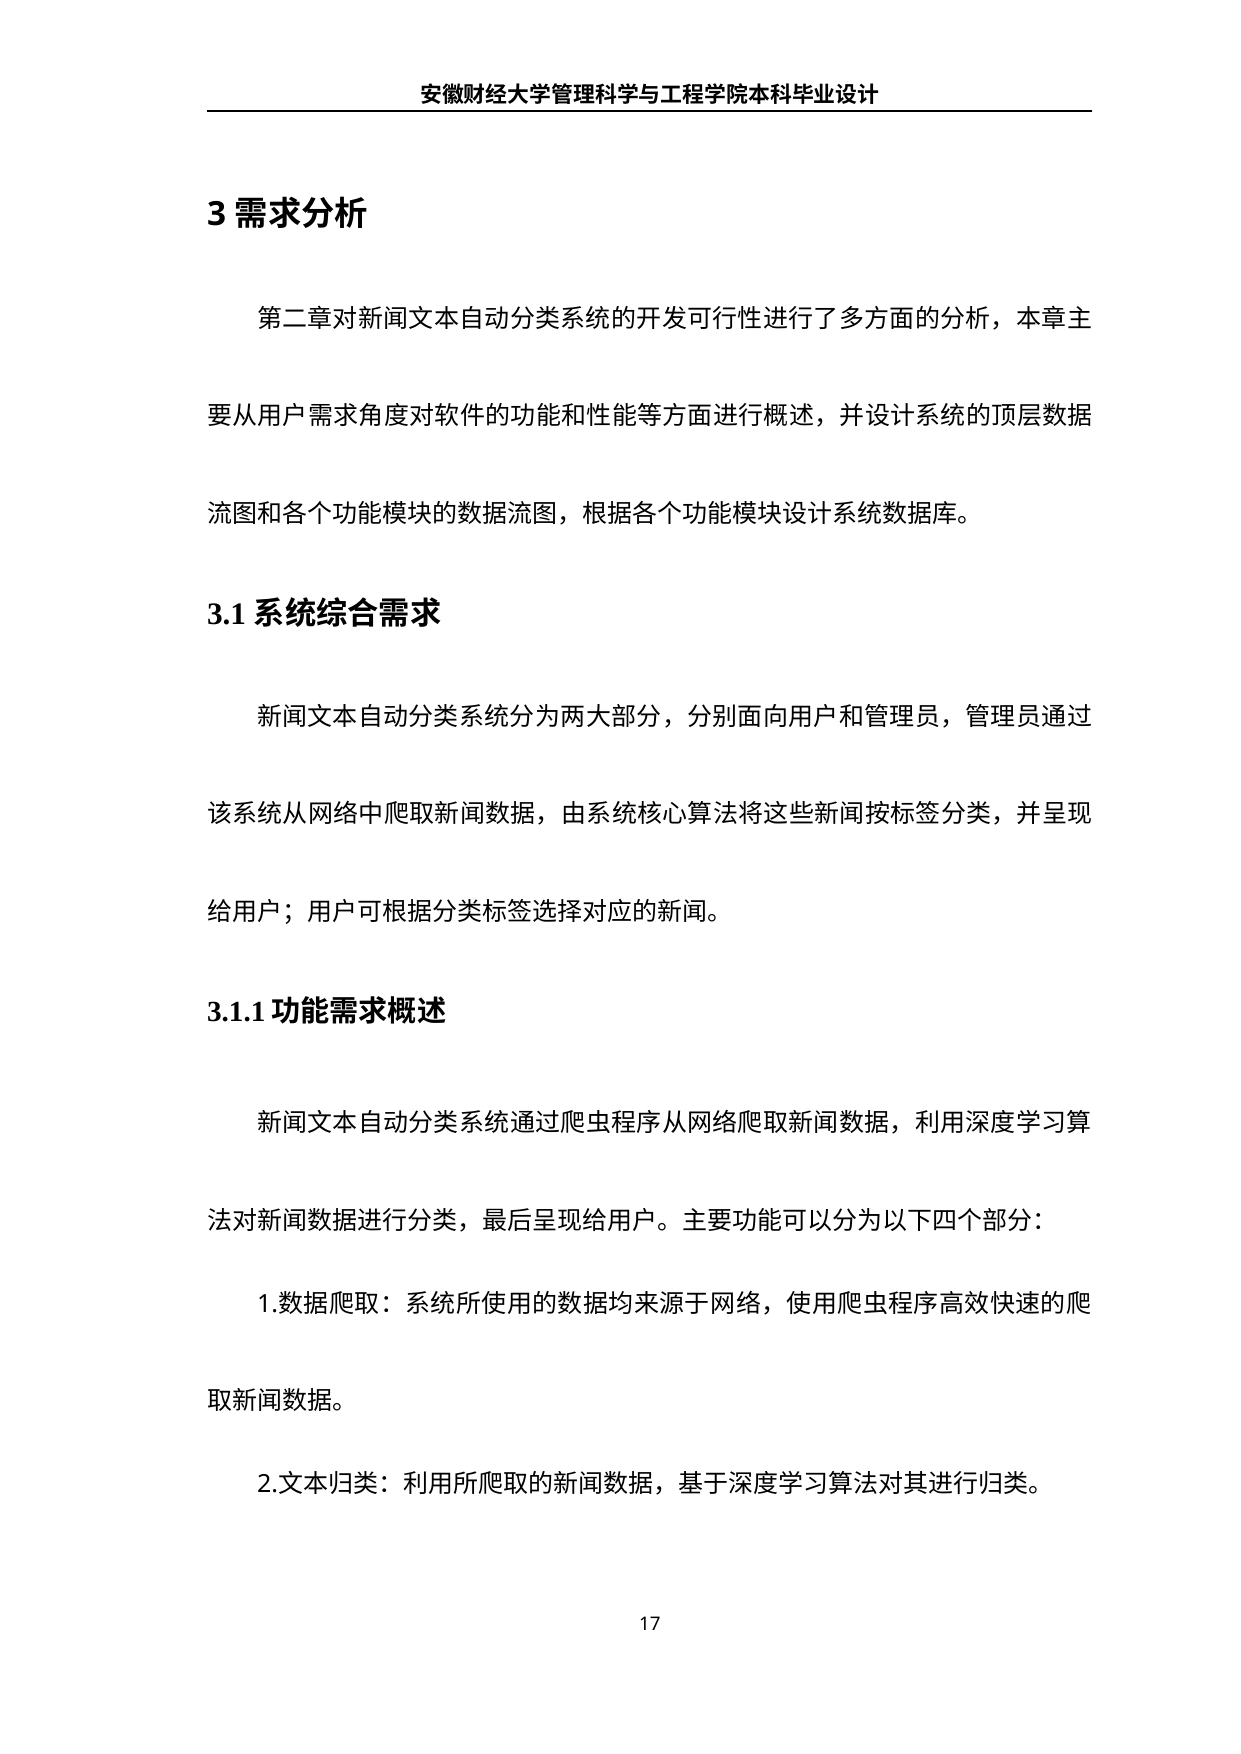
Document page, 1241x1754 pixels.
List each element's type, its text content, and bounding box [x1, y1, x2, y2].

text 2.文本归类：利用所爬取的新闻数据，基于深度学习算法对其进行归类。 [207, 1449, 1092, 1514]
subtitle 3 需求分析 [207, 178, 1092, 243]
subtitle 3.1 系统综合需求 [207, 578, 1092, 643]
subtitle 3.1.1功能需求概述 [207, 976, 1092, 1041]
text 1.数据爬取：系统所使用的数据均来源于网络，使用爬虫程序高效快速的爬取新闻数据。 [207, 1269, 1092, 1431]
text 新闻文本自动分类系统分为两大部分，分别面向用户和管理员，管理员通过该系统从网络中爬取新闻数据，由系统核心算法将这些新闻按标签分类，并呈现给用户；用户可根据分类标签选择对应的新闻。 [207, 682, 1092, 942]
text 第二章对新闻文本自动分类系统的开发可行性进行了多方面的分析，本章主要从用户需求角度对软件的功能和性能等方面进行概述，并设计系统的顶层数据流图和各个功能模块的数据流图，根据各个功能模块设计系统数据库。 [207, 284, 1092, 544]
text 新闻文本自动分类系统通过爬虫程序从网络爬取新闻数据，利用深度学习算法对新闻数据进行分类，最后呈现给用户。主要功能可以分为以下四个部分： [207, 1088, 1092, 1251]
